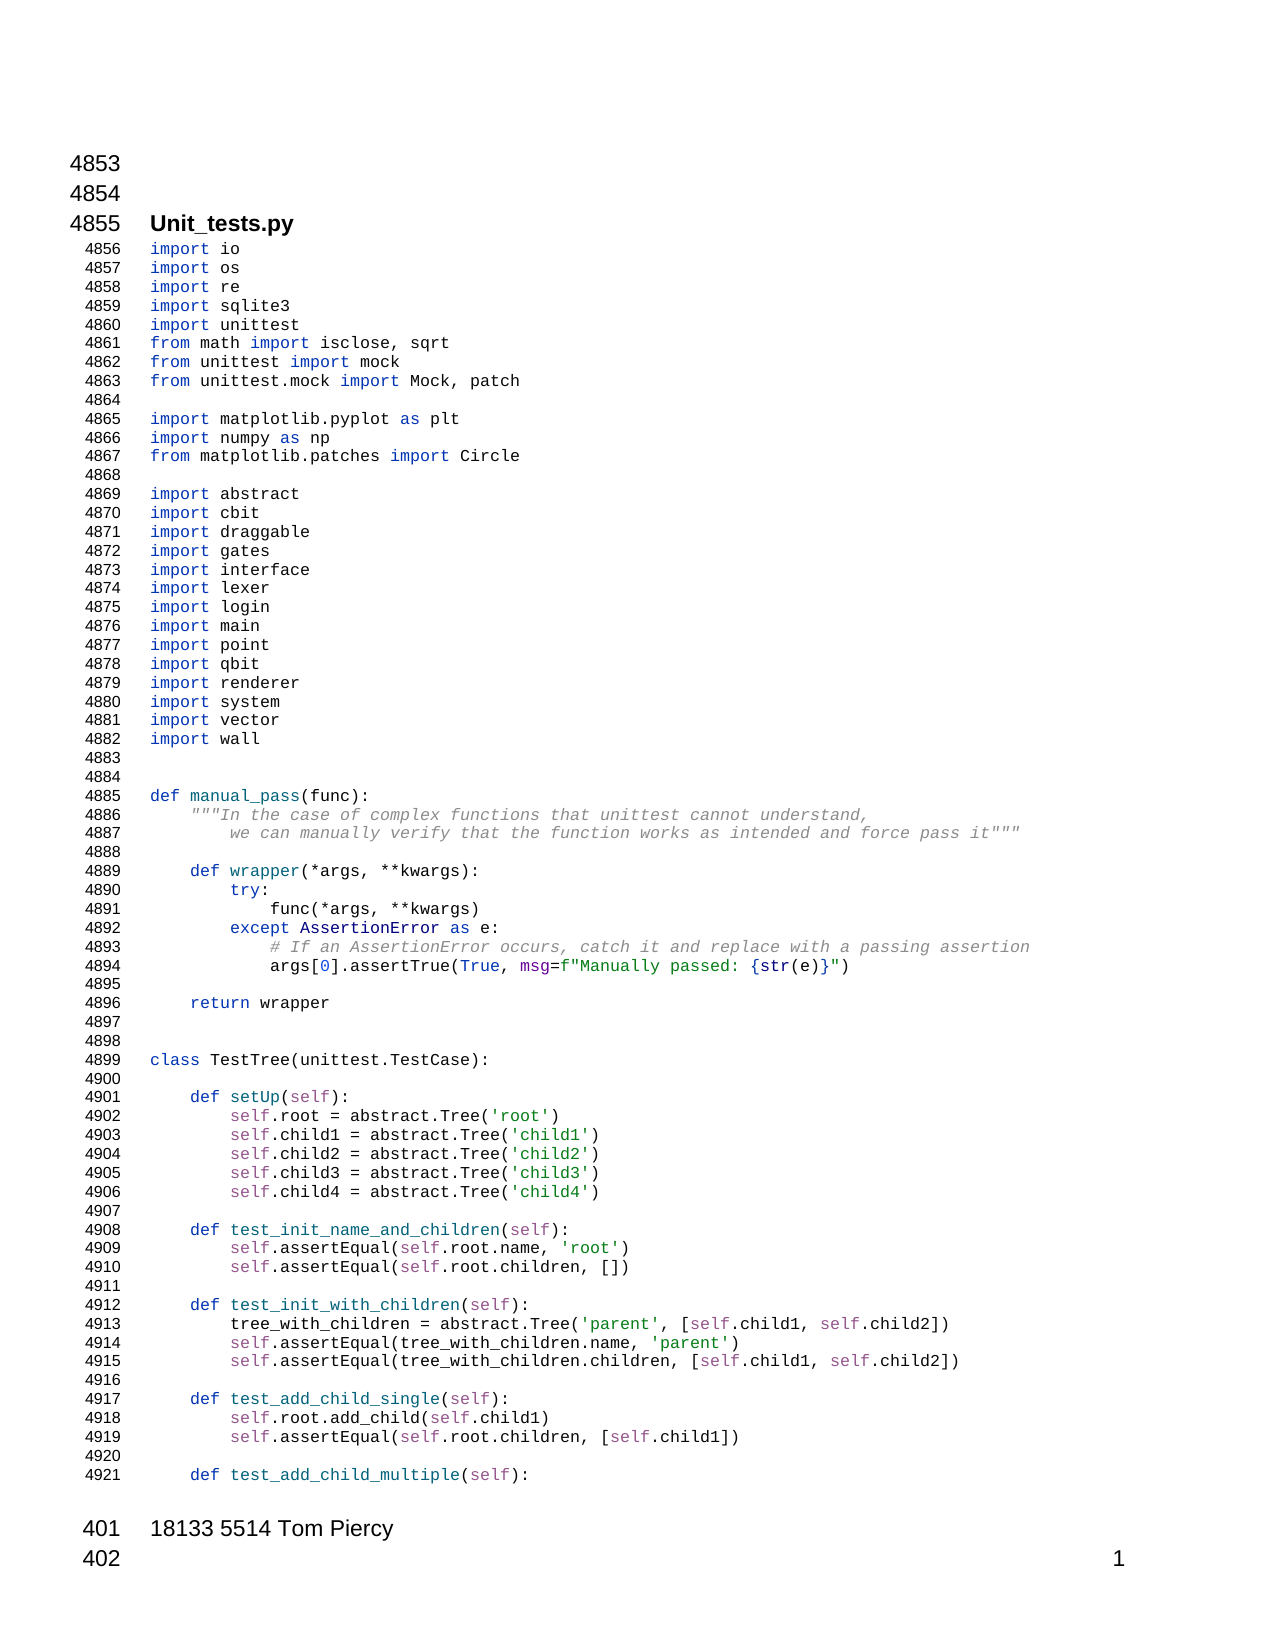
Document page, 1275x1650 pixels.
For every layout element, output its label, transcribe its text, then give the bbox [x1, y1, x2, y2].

picture [193, 792, 199, 801]
picture [383, 1471, 389, 1480]
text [150, 241, 1125, 1485]
picture [353, 1226, 359, 1235]
text Unit_tests.py [150, 210, 1125, 237]
